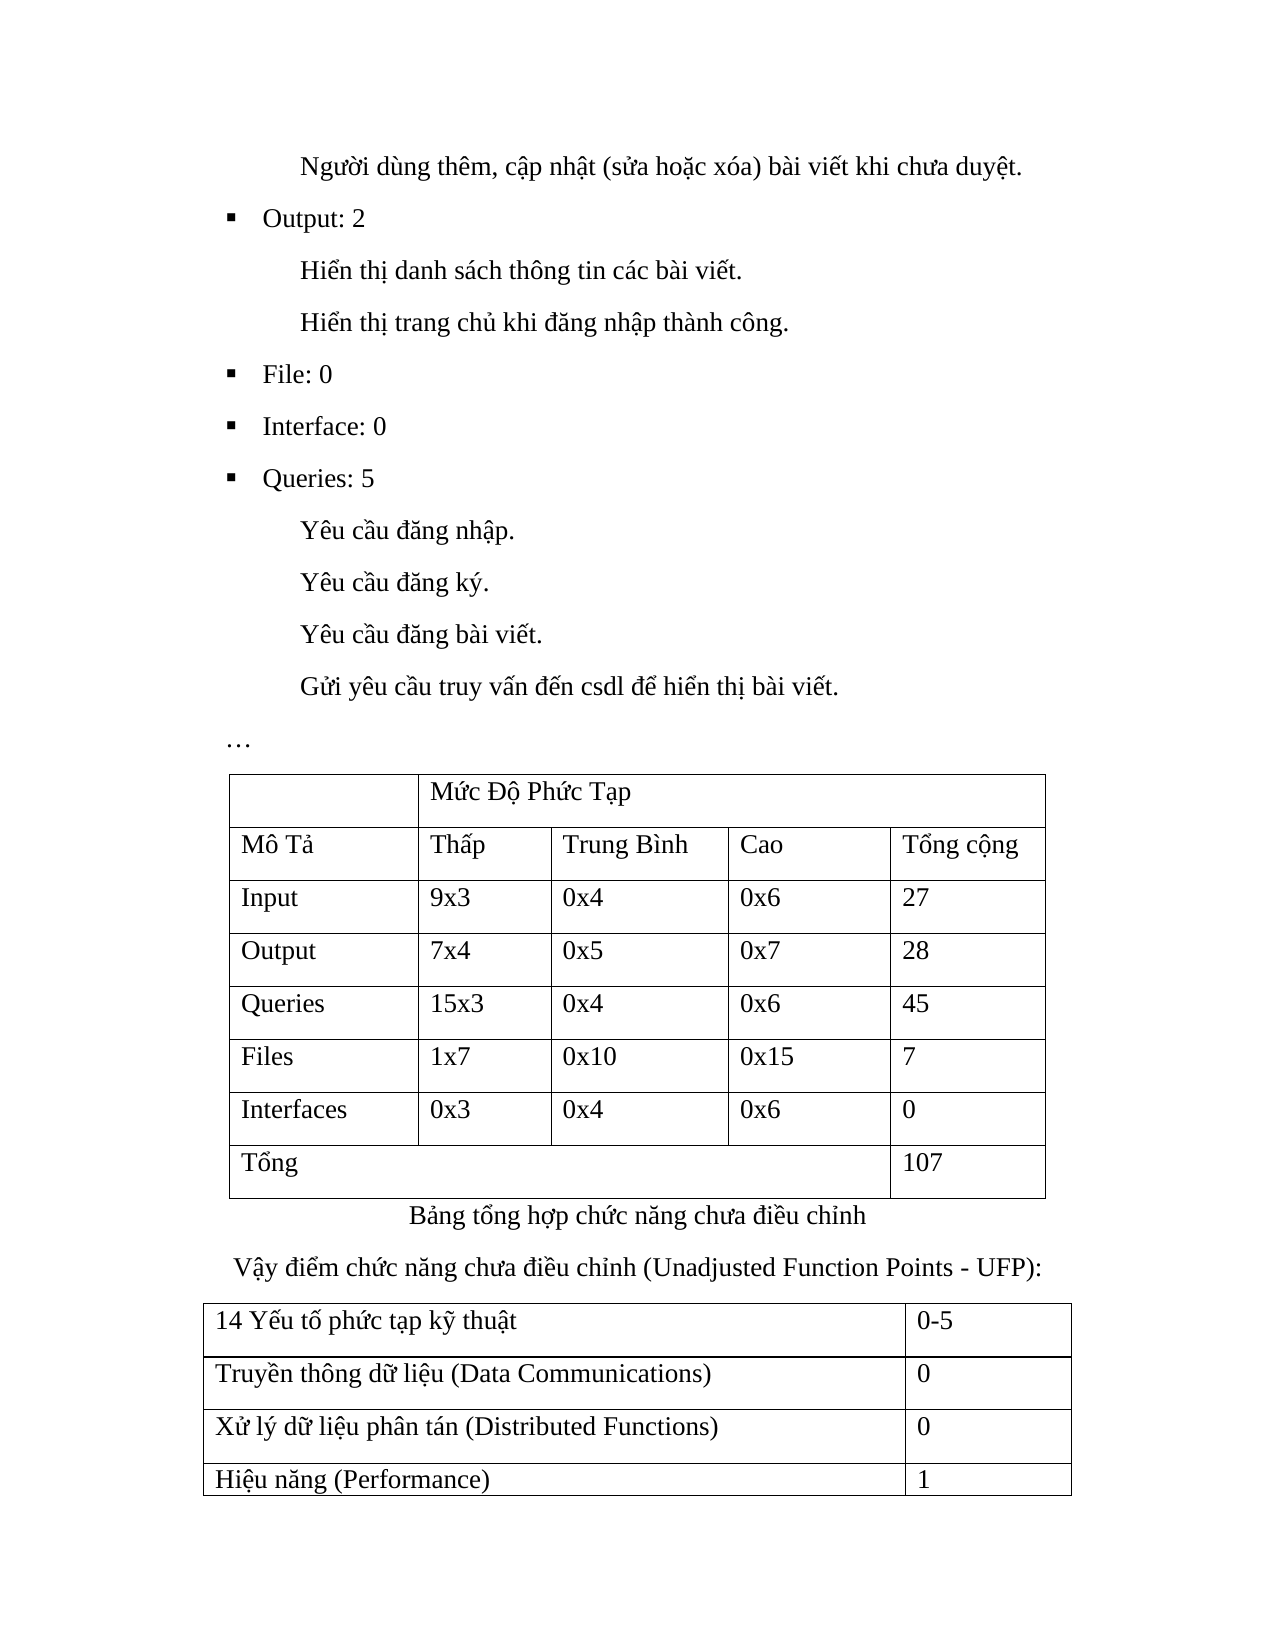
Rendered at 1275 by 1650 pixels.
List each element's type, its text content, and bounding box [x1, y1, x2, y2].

table_cell 0 [906, 1410, 1071, 1462]
table_cell Files [230, 1040, 418, 1092]
list File: 0 [225, 358, 1125, 389]
list Interface: 0 [225, 410, 1125, 441]
table_cell 7x4 [419, 934, 551, 986]
table_cell 107 [891, 1146, 1045, 1198]
table_cell Truyền thông dữ liệu (Data Communications) [204, 1358, 905, 1409]
text Vậy điểm chức năng chưa điều chỉnh (Unadjusted Function Points - UFP): [150, 1251, 1125, 1282]
table_cell 0x3 [419, 1093, 551, 1145]
table_cell Input [230, 881, 418, 933]
table_header [230, 775, 418, 827]
table_cell Trung Bình [552, 828, 728, 880]
table_cell Output [230, 934, 418, 986]
table_cell 0x6 [729, 1093, 890, 1145]
table_cell 0 [906, 1358, 1071, 1409]
table_cell 0x6 [729, 987, 890, 1039]
list Output: 2 [225, 202, 1125, 233]
list Queries: 5 [225, 462, 1125, 493]
table_cell 0x10 [552, 1040, 728, 1092]
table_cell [204, 1464, 905, 1494]
table_cell 0x5 [552, 934, 728, 986]
table_cell Tổng cộng [891, 828, 1045, 880]
table_cell 0x6 [729, 881, 890, 933]
table_cell Interfaces [230, 1093, 418, 1145]
table_header 14 Yếu tố phức tạp kỹ thuật [204, 1304, 905, 1356]
table_cell 0 [891, 1093, 1045, 1145]
table_cell 1x7 [419, 1040, 551, 1092]
text Người dùng thêm, cập nhật (sửa hoặc xóa) bài viết khi chưa duyệt. [150, 150, 1125, 181]
table_cell 45 [891, 987, 1045, 1039]
text Yêu cầu đăng bài viết. [150, 618, 1125, 649]
table_cell 0x4 [552, 1093, 728, 1145]
text Bảng tổng hợp chức năng chưa điều chỉnh [150, 1199, 1125, 1231]
table_cell 28 [891, 934, 1045, 986]
table_cell Tổng [230, 1146, 890, 1198]
table_cell 0x7 [729, 934, 890, 986]
table_cell 1 [906, 1464, 1071, 1494]
table_cell Queries [230, 987, 418, 1039]
text Yêu cầu đăng nhập. [150, 514, 1125, 545]
table_header Mức Độ Phức Tạp [419, 775, 1045, 827]
table_cell 15x3 [419, 987, 551, 1039]
table_cell Mô Tả [230, 828, 418, 880]
table_cell 9x3 [419, 881, 551, 933]
text Hiển thị trang chủ khi đăng nhập thành công. [150, 306, 1125, 337]
table_cell 0x4 [552, 987, 728, 1039]
table_header 0-5 [906, 1304, 1071, 1356]
text Gửi yêu cầu truy vấn đến csdl để hiển thị bài viết. [150, 670, 1125, 701]
text Yêu cầu đăng ký. [150, 566, 1125, 597]
text … [150, 722, 1125, 753]
table_cell 0x4 [552, 881, 728, 933]
table_cell 7 [891, 1040, 1045, 1092]
text Hiển thị danh sách thông tin các bài viết. [150, 254, 1125, 285]
table_cell Cao [729, 828, 890, 880]
table_cell 27 [891, 881, 1045, 933]
table_cell Xử lý dữ liệu phân tán (Distributed Functions) [204, 1410, 905, 1462]
table_cell Thấp [419, 828, 551, 880]
table_cell 0x15 [729, 1040, 890, 1092]
